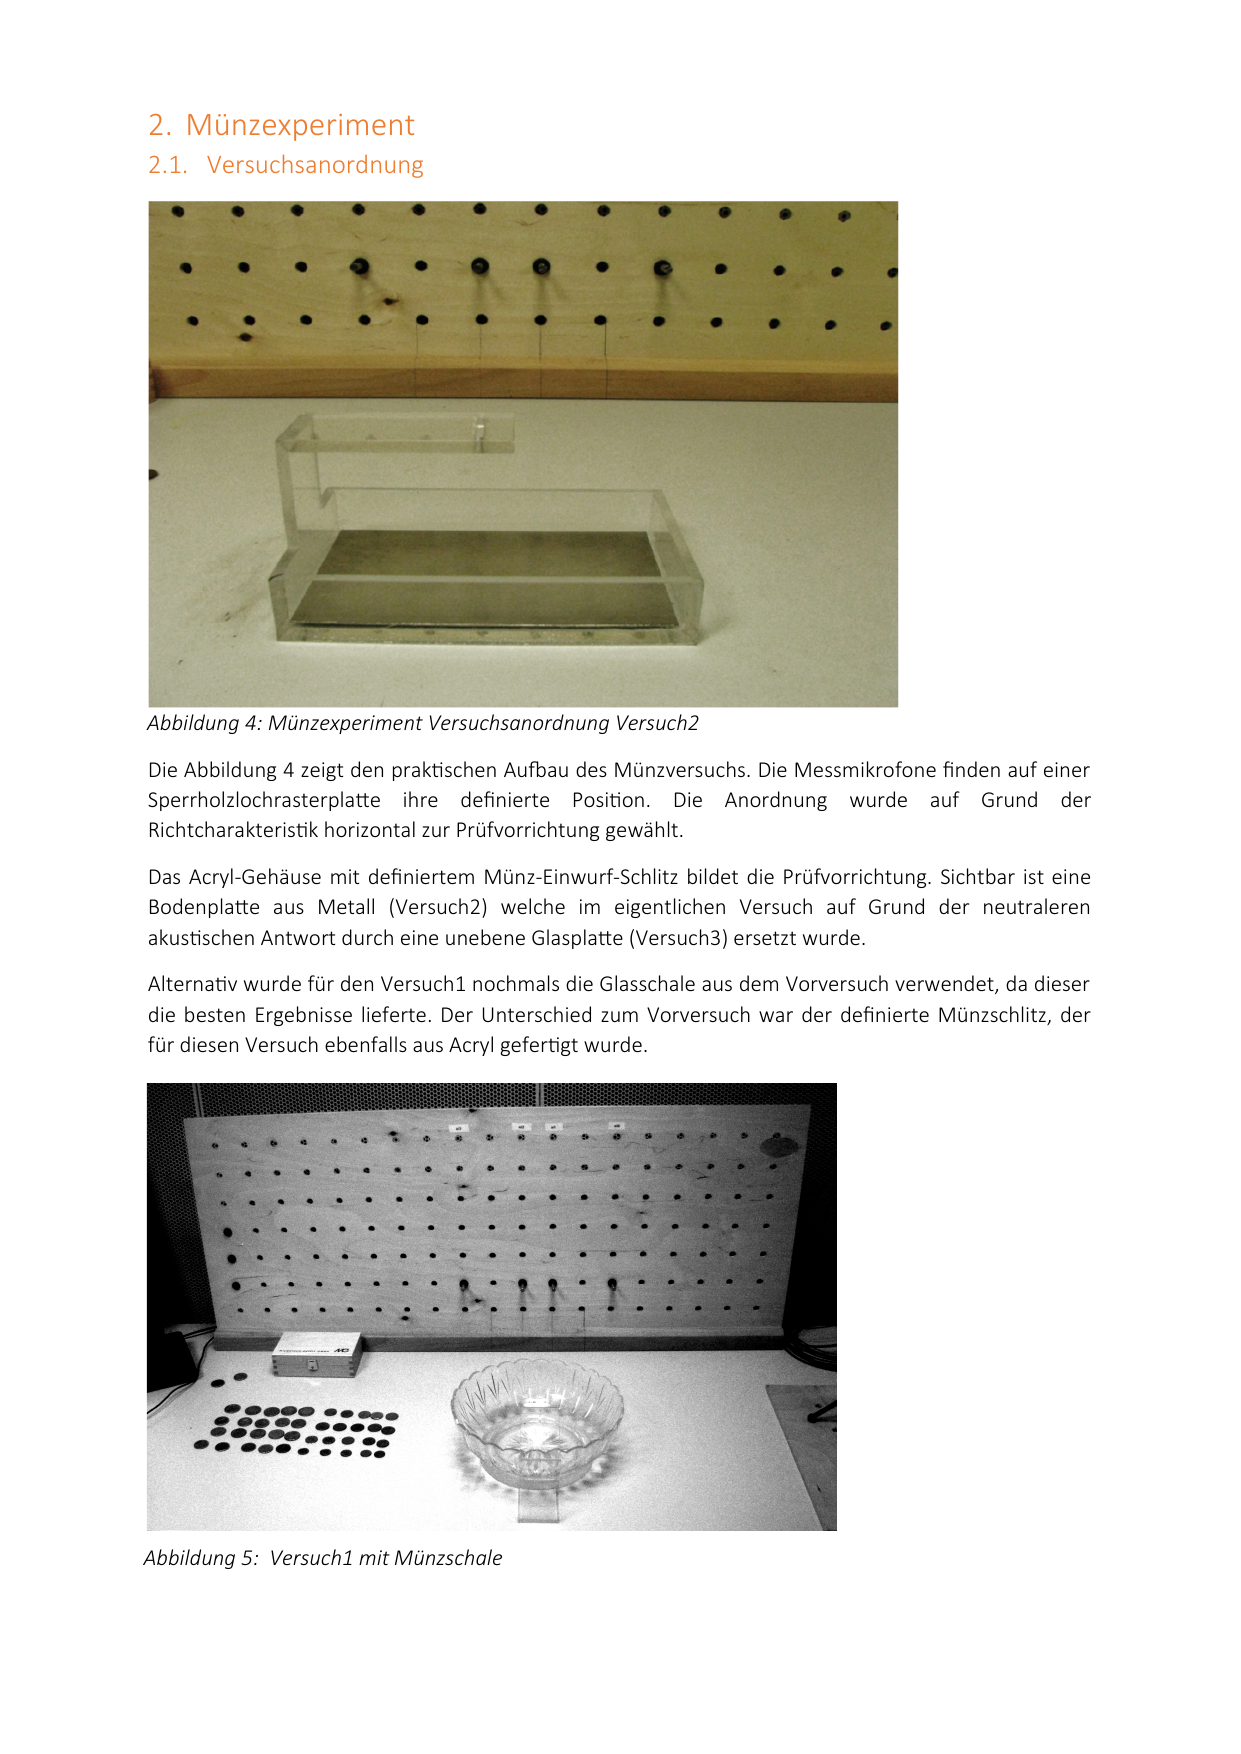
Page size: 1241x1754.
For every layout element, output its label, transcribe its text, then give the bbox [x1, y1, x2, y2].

text Die Abbildung 4 zeigt den praktischen Aufbau des Münzversuchs. Die Messmikrofone finden auf einer Sperrholzlochrasterplatte ihre definierte Position. Die Anordnung wurde auf Grund der Richtcharakteristik horizontal zur Prüfvorrichtung gewählt. [148, 200, 1093, 707]
list Versuchsanordnung [148, 147, 1093, 180]
text Das Acryl-Gehäuse mit definiertem Münz-Einwurf-Schlitz bildet die Prüfvorrichtung. Sichtbar ist eine Bodenplatte aus Metall (Versuch2) welche im eigentlichen Versuch auf Grund der neutraleren akustischen Antwort durch eine unebene Glasplatte (Versuch3) ersetzt wurde. [148, 862, 1093, 951]
text Die Abbildung 4 zeigt den praktischen Aufbau des Münzversuchs. Die Messmikrofone finden auf einer Sperrholzlochrasterplatte ihre definierte Position. Die Anordnung wurde auf Grund der Richtcharakteristik horizontal zur Prüfvorrichtung gewählt. [148, 736, 1093, 843]
list Münzexperiment [148, 103, 1093, 144]
text Alternativ wurde für den Versuch1 nochmals die Glasschale aus dem Vorversuch verwendet, da dieser die besten Ergebnisse lieferte. Der Unterschied zum Vorversuch war der definierte Münzschlitz, der für diesen Versuch ebenfalls aus Acryl gefertigt wurde. [148, 969, 1093, 1058]
